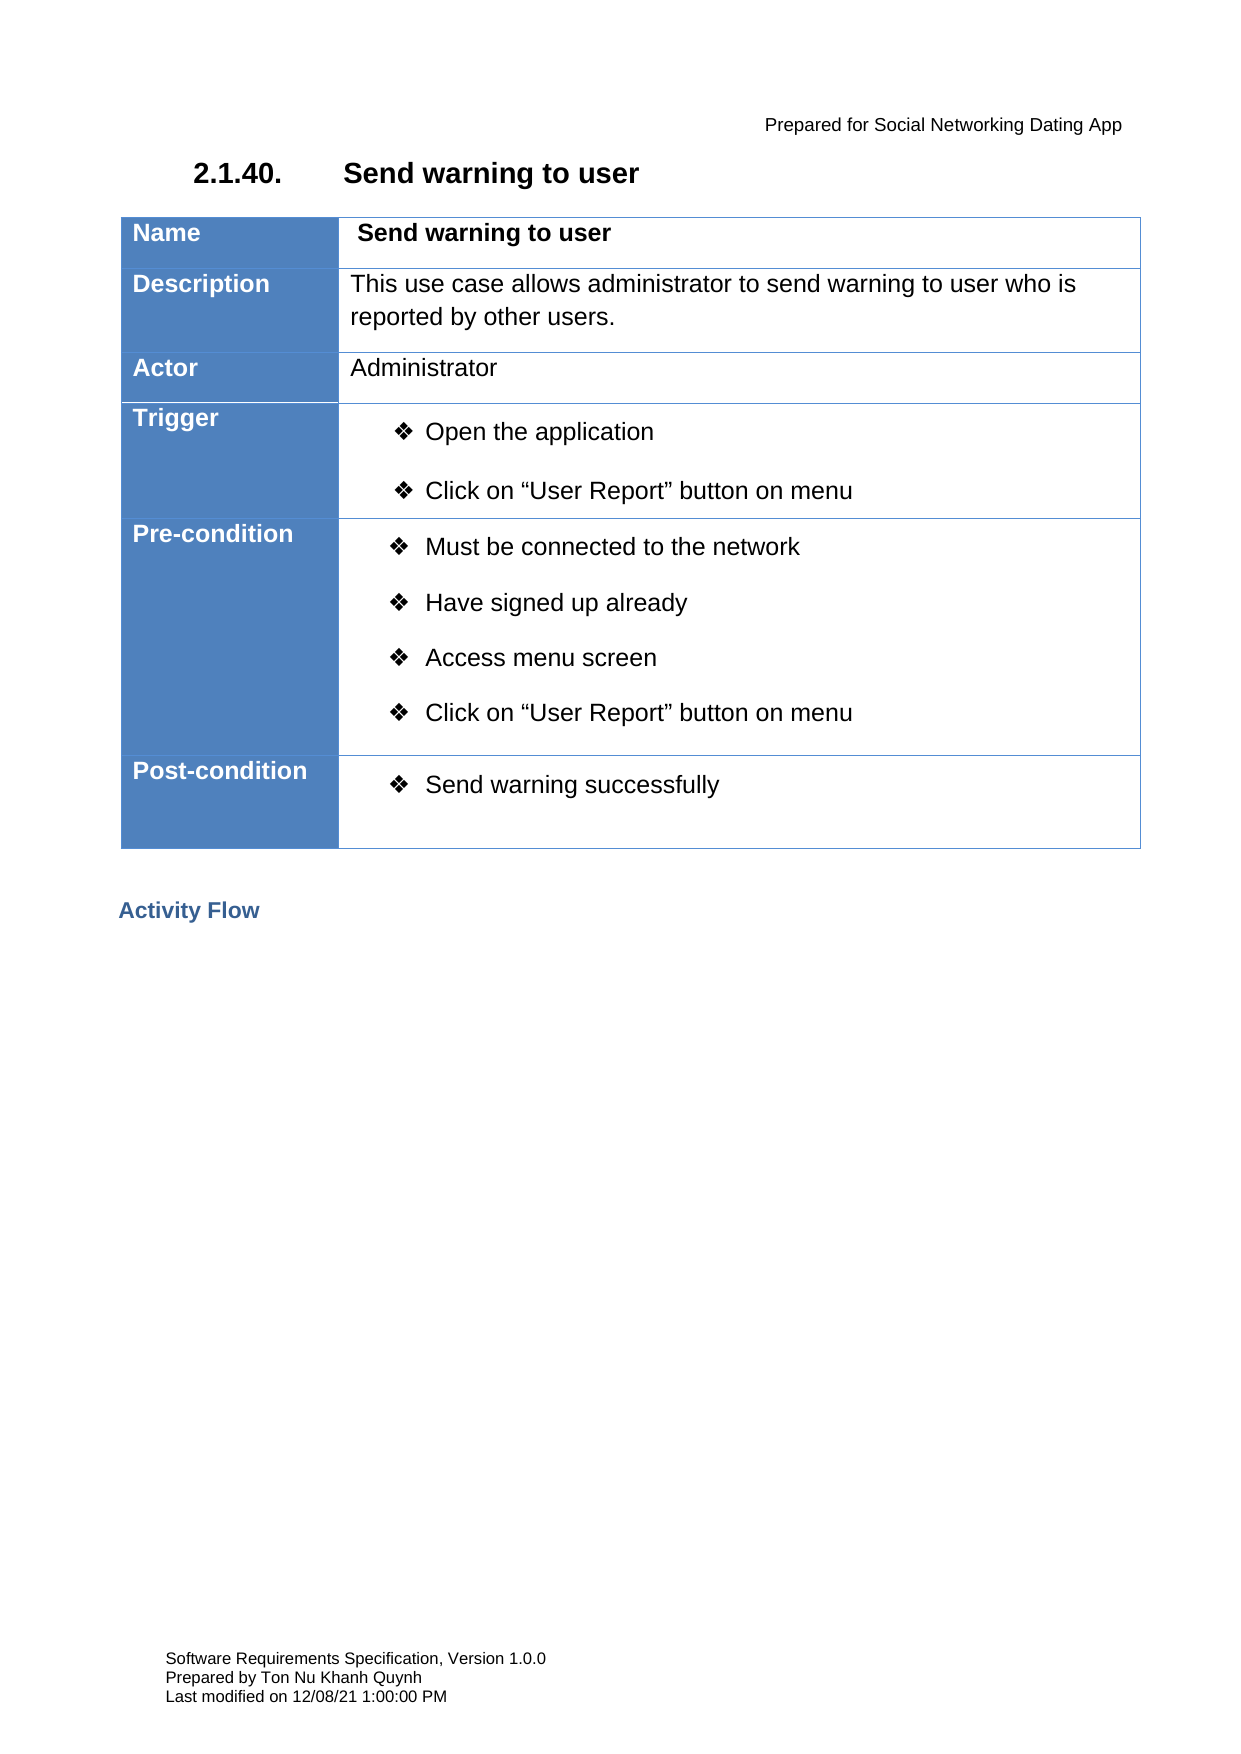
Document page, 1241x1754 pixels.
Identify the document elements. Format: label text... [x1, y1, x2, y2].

table_cell Post-condition [122, 756, 338, 848]
table_cell Open the application Click on “User Report” button on menu [339, 404, 1140, 518]
table_header Send warning to user [339, 218, 1140, 268]
table_cell Send warning successfully [339, 756, 1140, 848]
table_cell Must be connected to the network Have signed up already Access menu screen Click on “User Report” button on menu [339, 519, 1140, 755]
table_cell Administrator [339, 353, 1140, 402]
table_cell Description [122, 269, 338, 352]
table_cell Pre-condition [122, 519, 338, 755]
table_cell Actor [122, 353, 338, 402]
table_cell This use case allows administrator to send warning to user who is reported by other users. [339, 269, 1140, 352]
subtitle Send warning to user [193, 156, 1122, 189]
text Activity Flow [118, 897, 1122, 923]
table_cell Trigger [122, 404, 338, 518]
table_header Name [122, 218, 338, 268]
